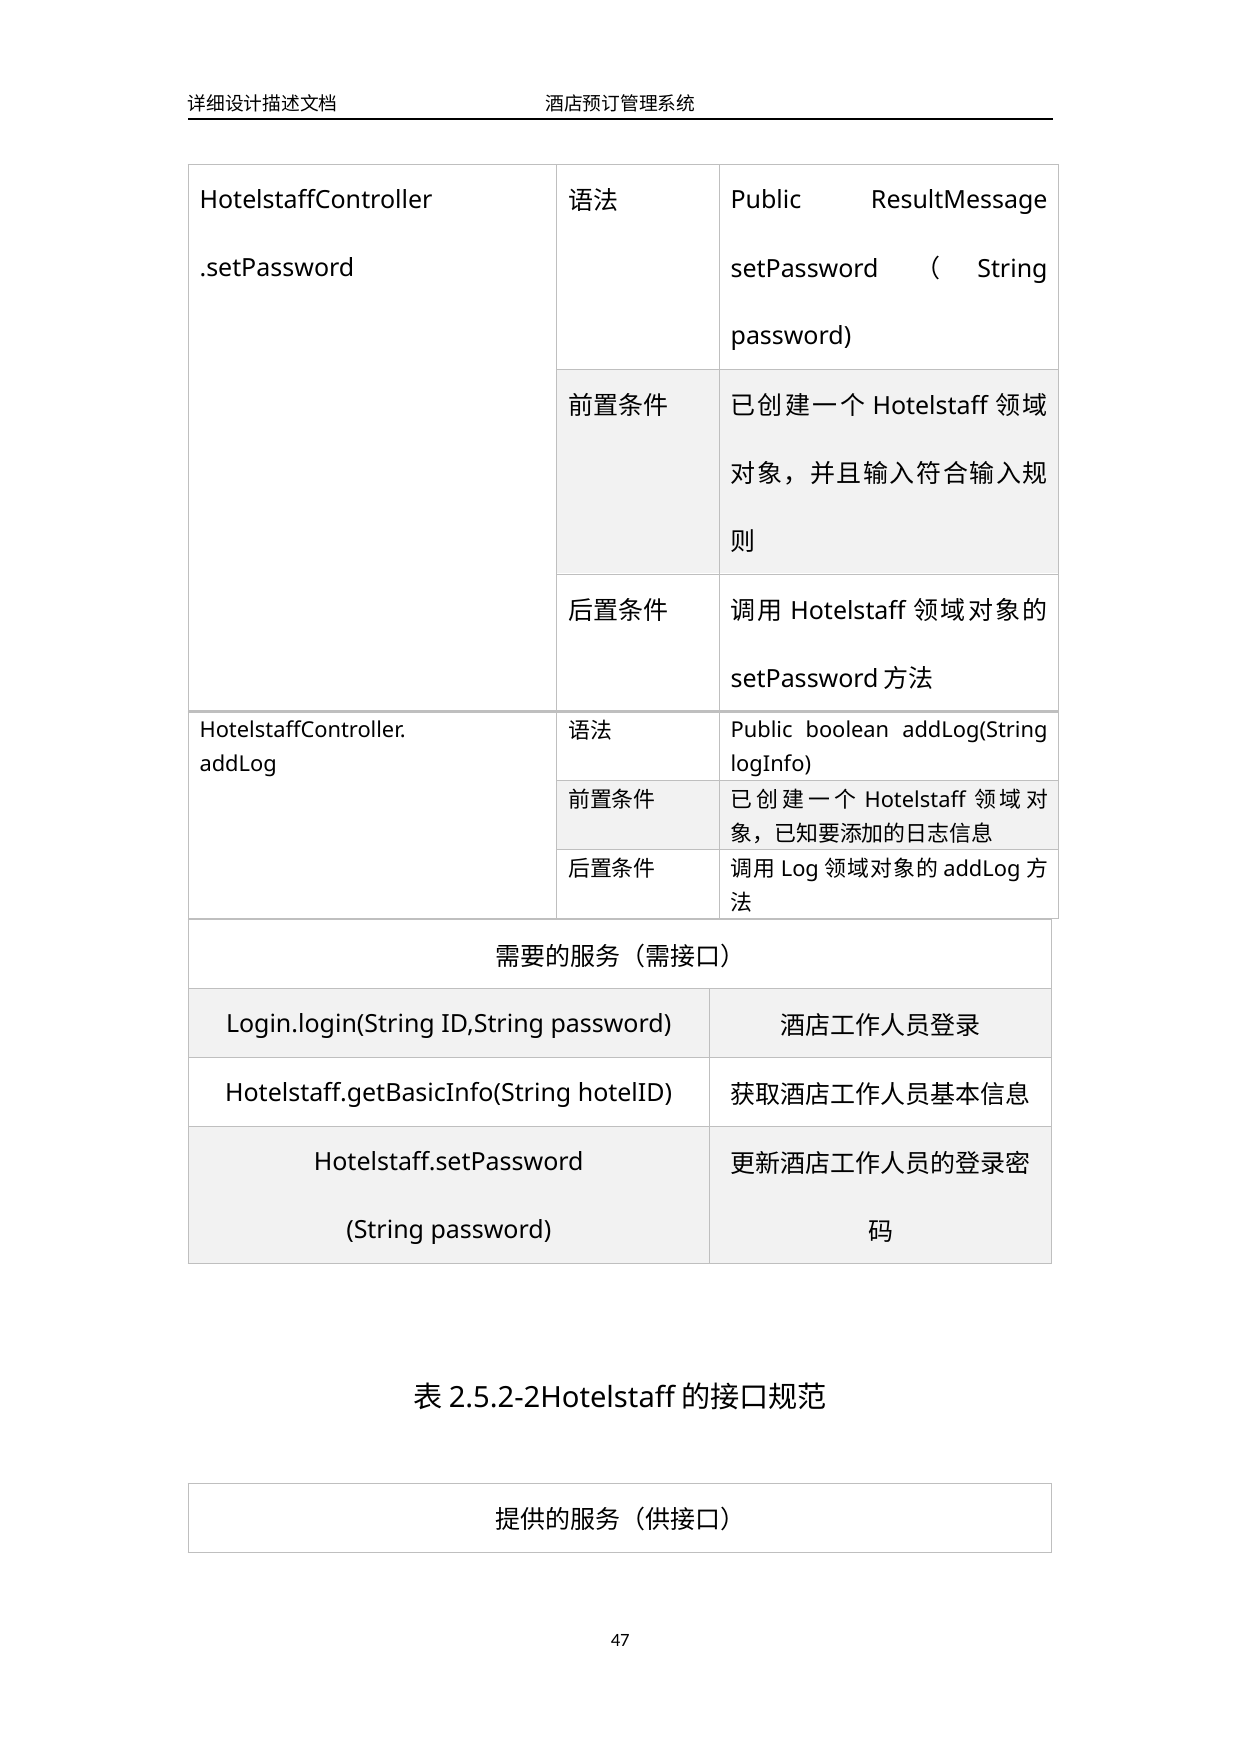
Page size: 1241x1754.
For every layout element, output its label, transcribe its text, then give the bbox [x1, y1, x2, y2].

subtitle 表2.5.2-2Hotelstaff的接口规范 [187, 1361, 1053, 1429]
table_cell HotelstaffController .setPassword [189, 165, 556, 710]
table_cell 前置条件 [557, 781, 719, 849]
table_cell 前置条件 [557, 370, 719, 573]
table_header 提供的服务（供接口） [189, 1484, 1051, 1552]
table_cell Hotelstaff.setPassword (String password) [189, 1127, 709, 1263]
table_cell 已创建一个Hotelstaff领域对象，已知要添加的日志信息 [720, 781, 1058, 849]
table_cell 后置条件 [557, 850, 719, 918]
table_header Public boolean addLog(String logInfo) [720, 713, 1058, 780]
table_cell 更新酒店工作人员的登录密码 [710, 1127, 1051, 1263]
table_cell 调用Log领域对象的addLog方法 [720, 850, 1058, 918]
table_header 需要的服务（需接口） [189, 920, 1051, 988]
table_cell Login.login(String ID,String password) [189, 989, 709, 1057]
table_cell Public ResultMessage setPassword（String password) [720, 165, 1058, 369]
table_cell 后置条件 [557, 575, 719, 710]
table_header HotelstaffController. addLog [189, 713, 556, 918]
table_header 语法 [557, 713, 719, 780]
table_cell 已创建一个Hotelstaff领域对象，并且输入符合输入规则 [720, 370, 1058, 573]
table_cell 调用Hotelstaff领域对象的setPassword方法 [720, 575, 1058, 710]
table_cell 语法 [557, 165, 719, 369]
table_cell 获取酒店工作人员基本信息 [710, 1058, 1051, 1126]
table_cell 酒店工作人员登录 [710, 989, 1051, 1057]
table_cell Hotelstaff.getBasicInfo(String hotelID) [189, 1058, 709, 1126]
